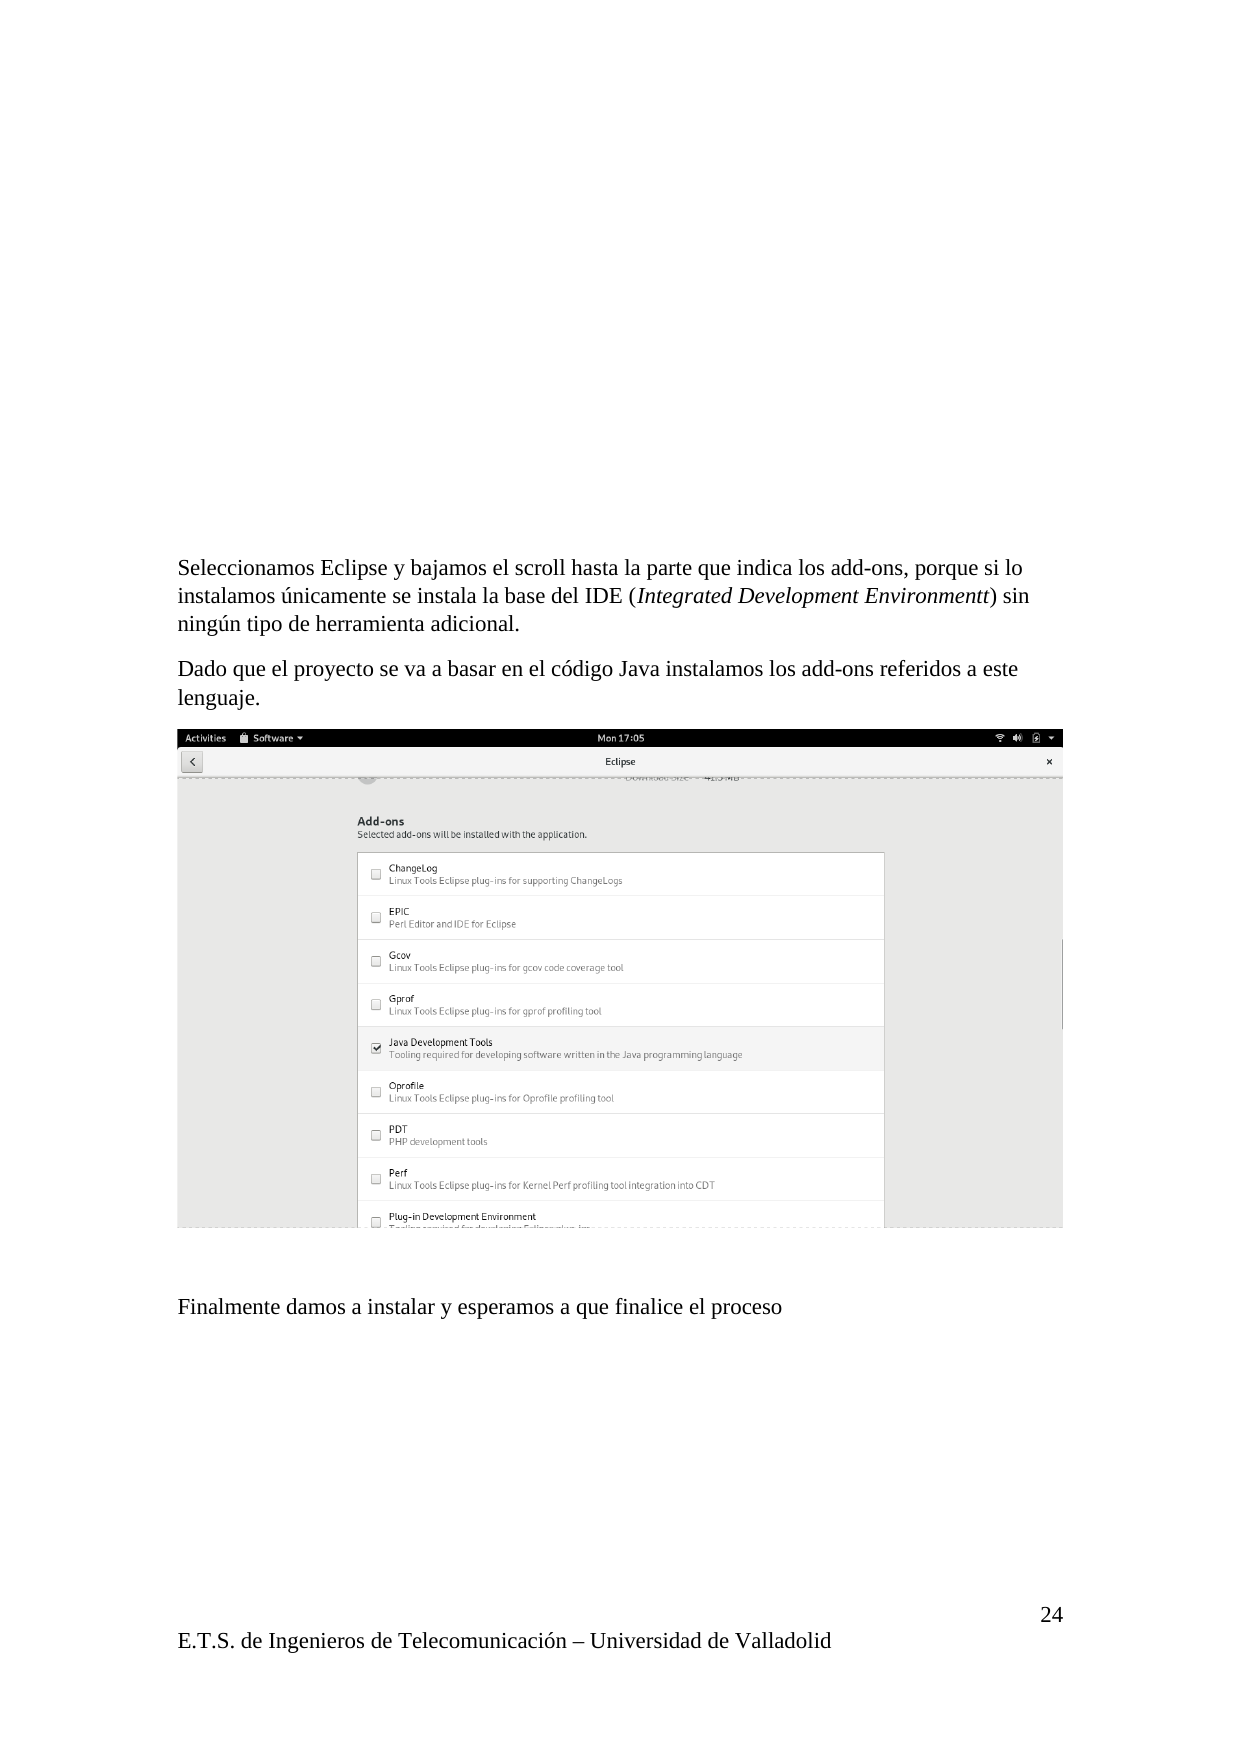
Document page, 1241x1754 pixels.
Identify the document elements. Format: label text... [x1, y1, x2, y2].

text Seleccionamos Eclipse y bajamos el scroll hasta la parte que indica los add-ons, porque si lo instalamos únicamente se instala la base del IDE (Integrated Development Environmentt) sin ningún tipo de herramienta adicional. [177, 553, 1063, 637]
text Dado que el proyecto se va a basar en el código Java instalamos los add-ons referidos a este lenguaje. [177, 656, 1063, 710]
picture [177, 729, 1063, 1228]
text Finalmente damos a instalar y esperamos a que finalice el proceso [177, 1293, 1063, 1319]
